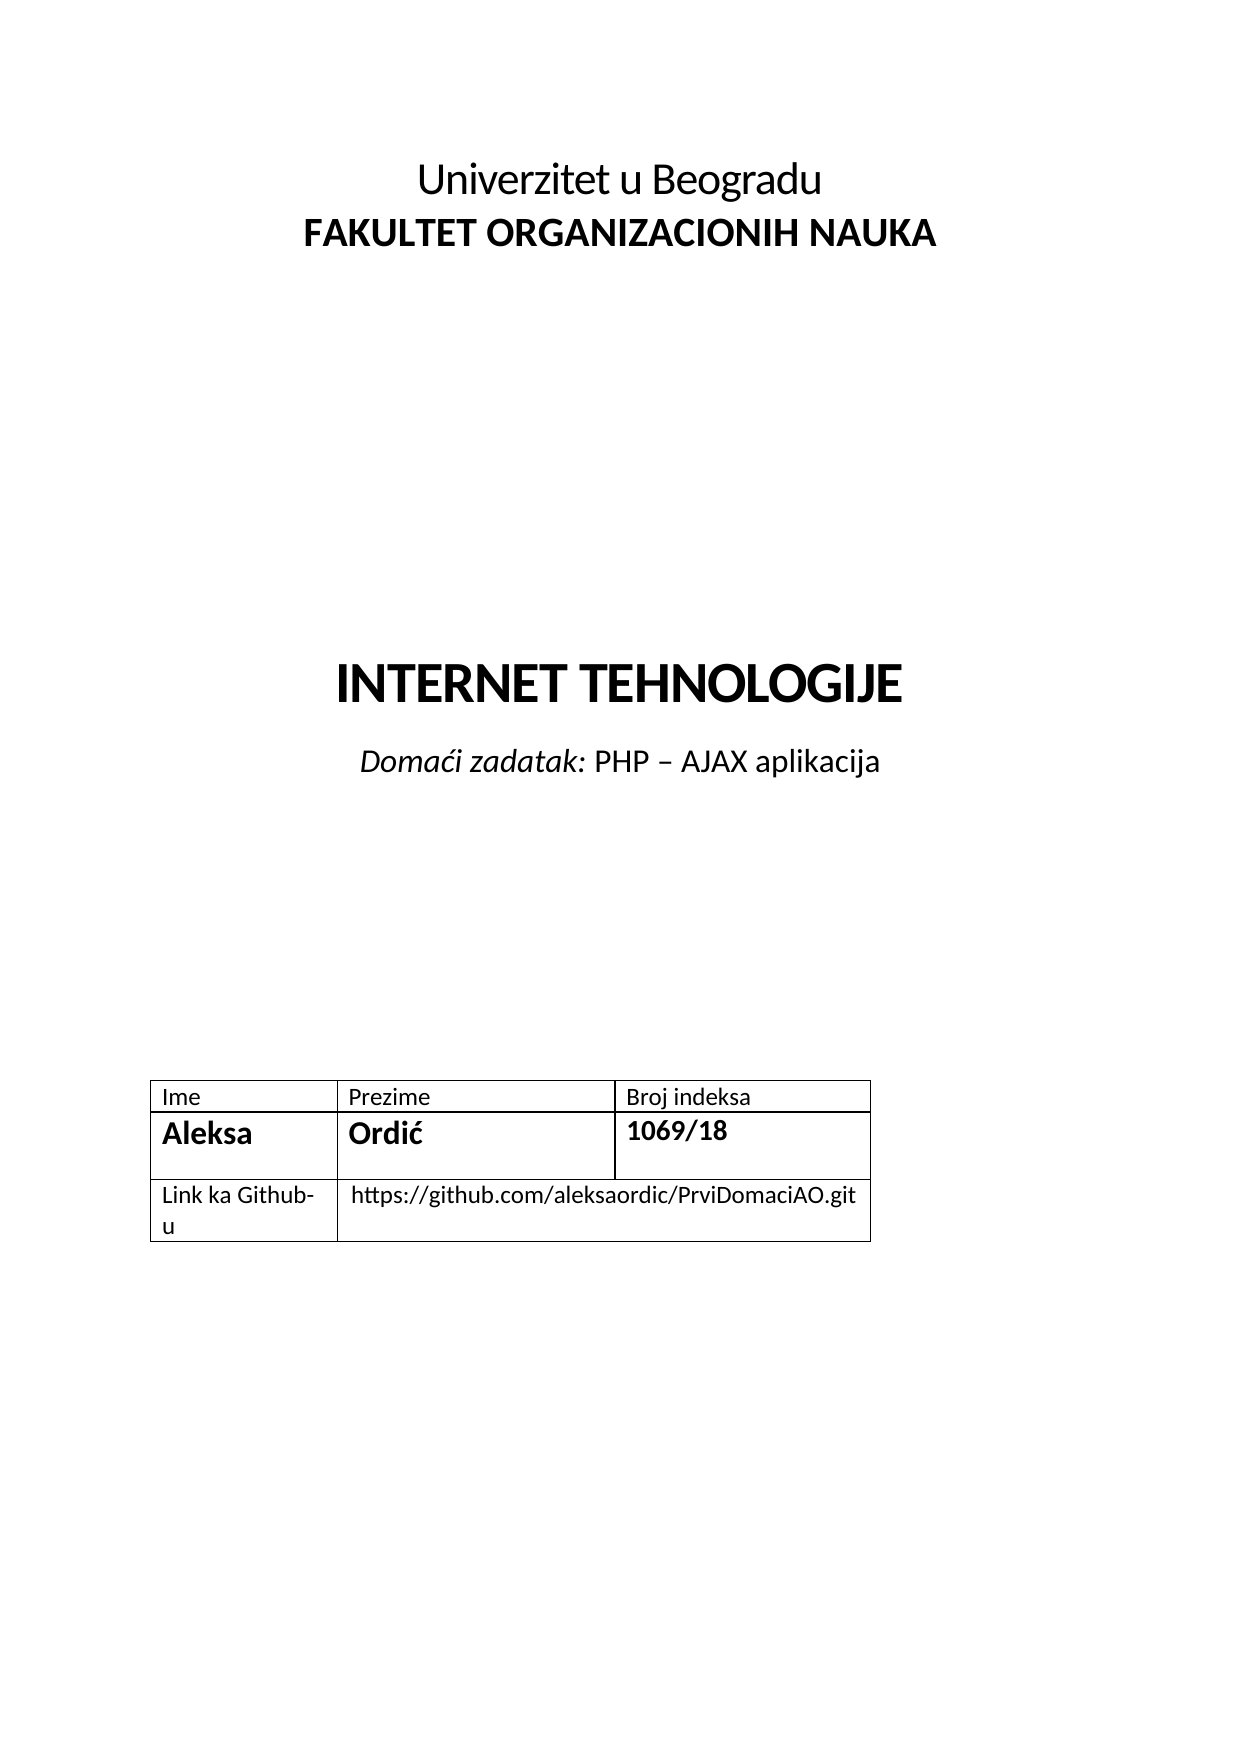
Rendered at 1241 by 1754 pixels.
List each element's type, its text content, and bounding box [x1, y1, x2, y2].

table_header Ime [151, 1081, 337, 1111]
table_cell 1069/18 [616, 1113, 870, 1178]
table_header Prezime [338, 1081, 614, 1111]
text INTERNET TEHNOLOGIJE [150, 646, 1090, 717]
table_cell Ordić [338, 1113, 614, 1178]
table_cell Link ka Github-u [151, 1180, 337, 1241]
title Univerzitet u Beogradu [150, 150, 1090, 206]
text Domaći zadatak: PHP – AJAX aplikacija [150, 740, 1090, 781]
table_cell Aleksa [151, 1113, 337, 1178]
text FAKULTET ORGANIZACIONIH NAUKA [150, 206, 1090, 257]
table_header Broj indeksa [616, 1081, 870, 1111]
table_cell https://github.com/aleksaordic/PrviDomaciAO.git [338, 1180, 870, 1241]
